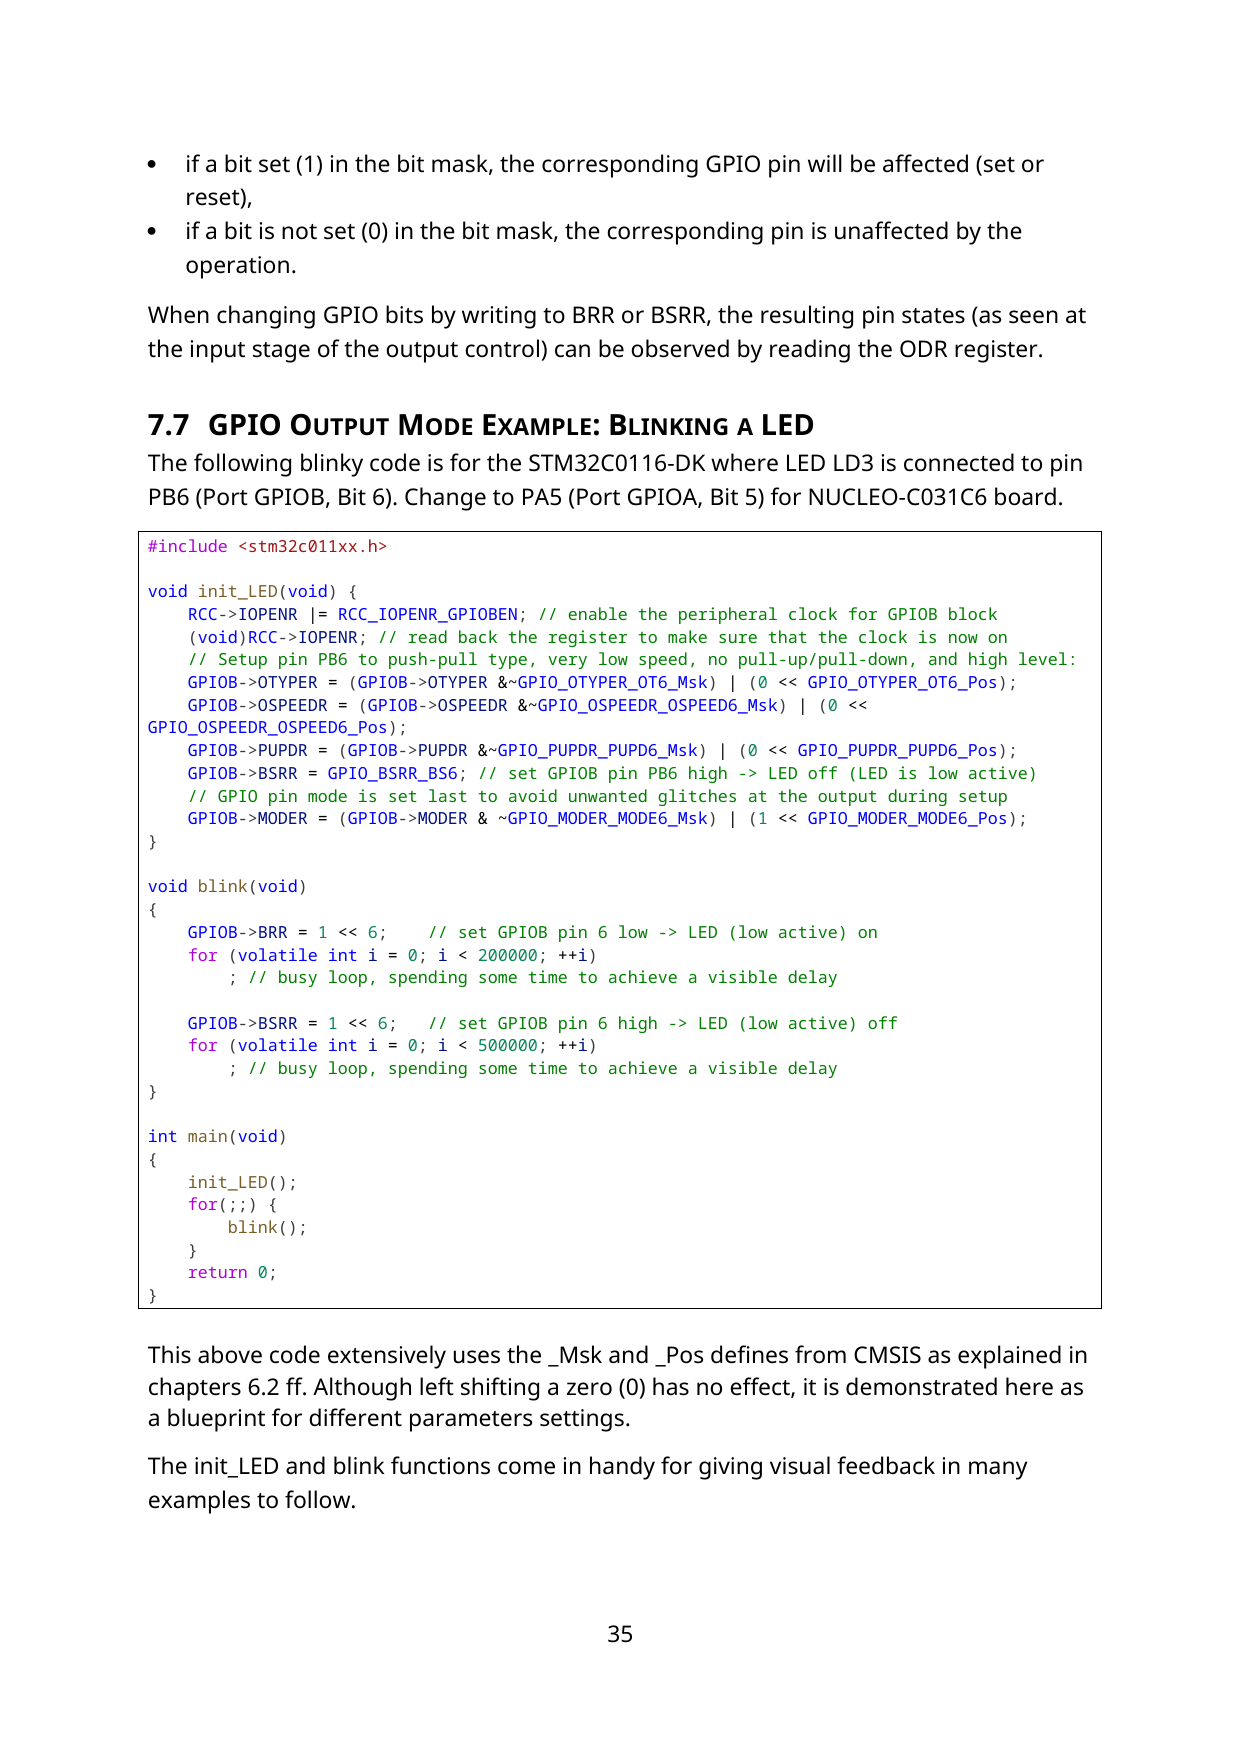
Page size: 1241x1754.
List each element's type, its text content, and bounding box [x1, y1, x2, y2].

text GPIOB->BSRR = GPIO_BSRR_BS6; // set GPIOB pin PB6 high -> LED off (LED is low active) [148, 761, 1093, 784]
text This above code extensively uses the _Msk and _Pos defines from CMSIS as explained in chapters 6.1.5 ff. Although left shifting a zero (0) has no effect, it is demonstrated here as a blueprint for different parameters settings. [148, 1339, 1093, 1433]
text #include <stm32c011xx.h> [139, 532, 1101, 557]
text void blink(void) [148, 875, 1093, 898]
text for(;;) { [148, 1193, 1093, 1216]
text // GPIO pin mode is set last to avoid unwanted glitches at the output during setup [148, 784, 1093, 807]
text GPIOB->PUPDR = (GPIOB->PUPDR &~GPIO_PUPDR_PUPD6_Msk) | (0 << GPIO_PUPDR_PUPD6_Pos); [148, 739, 1093, 761]
text RCC->IOPENR |= RCC_IOPENR_GPIOBEN; // enable the peripheral clock for GPIOB block [148, 602, 1093, 625]
text ; // busy loop, spending some time to achieve a visible delay [148, 1057, 1093, 1079]
text The following blinky code is for the STM32C0116-DK where LED LD3 is connected to pin PB6 (Port GPIOB, Bit 6). Change to PA5 (Port GPIOA, Bit 5) for NUCLEO-C031C6 board. [148, 447, 1093, 512]
subtitle GPIO Output Mode Example: Blinking a LED [148, 404, 1093, 444]
text When changing GPIO bits by writing to BRR or BSRR, the resulting pin states (as seen at the input stage of the output control) can be observed by reading the ODR register. [148, 299, 1093, 364]
text GPIOB->MODER = (GPIOB->MODER & ~GPIO_MODER_MODE6_Msk) | (1 << GPIO_MODER_MODE6_Pos); [148, 807, 1093, 829]
text { [148, 898, 1093, 920]
text return 0; [148, 1261, 1093, 1281]
list if a bit is not set (0) in the bit mask, the corresponding pin is unaffected by the operation. [148, 215, 1093, 280]
text } [148, 829, 1093, 852]
list if a bit set (1) in the bit mask, the corresponding GPIO pin will be affected (set or reset), [148, 148, 1093, 213]
text init_LED(); [148, 1170, 1093, 1193]
text for (volatile int i = 0; i < 500000; ++i) [148, 1034, 1093, 1057]
text GPIOB->BSRR = 1 << 6; // set GPIOB pin 6 high -> LED (low active) off [148, 1011, 1093, 1034]
text GPIOB->BRR = 1 << 6; // set GPIOB pin 6 low -> LED (low active) on [148, 920, 1093, 943]
text } [139, 1281, 1101, 1308]
text blink(); [148, 1216, 1093, 1238]
text { [148, 1147, 1093, 1170]
text int main(void) [148, 1125, 1093, 1147]
text (void)RCC->IOPENR; // read back the register to make sure that the clock is now on [148, 625, 1093, 648]
text } [148, 1079, 1093, 1102]
text GPIOB->OSPEEDR = (GPIOB->OSPEEDR &~GPIO_OSPEEDR_OSPEED6_Msk) | (0 << GPIO_OSPEEDR_OSPEED6_Pos); [148, 693, 1093, 739]
text void init_LED(void) { [148, 580, 1093, 602]
text // Setup pin PB6 to push-pull type, very low speed, no pull-up/pull-down, and high level: [148, 648, 1093, 671]
text for (volatile int i = 0; i < 200000; ++i) [148, 943, 1093, 966]
text ; // busy loop, spending some time to achieve a visible delay [148, 966, 1093, 988]
text GPIOB->OTYPER = (GPIOB->OTYPER &~GPIO_OTYPER_OT6_Msk) | (0 << GPIO_OTYPER_OT6_Pos); [148, 671, 1093, 693]
text } [148, 1238, 1093, 1261]
text The init_LED and blink functions come in handy for giving visual feedback in many examples to follow. [148, 1450, 1093, 1515]
